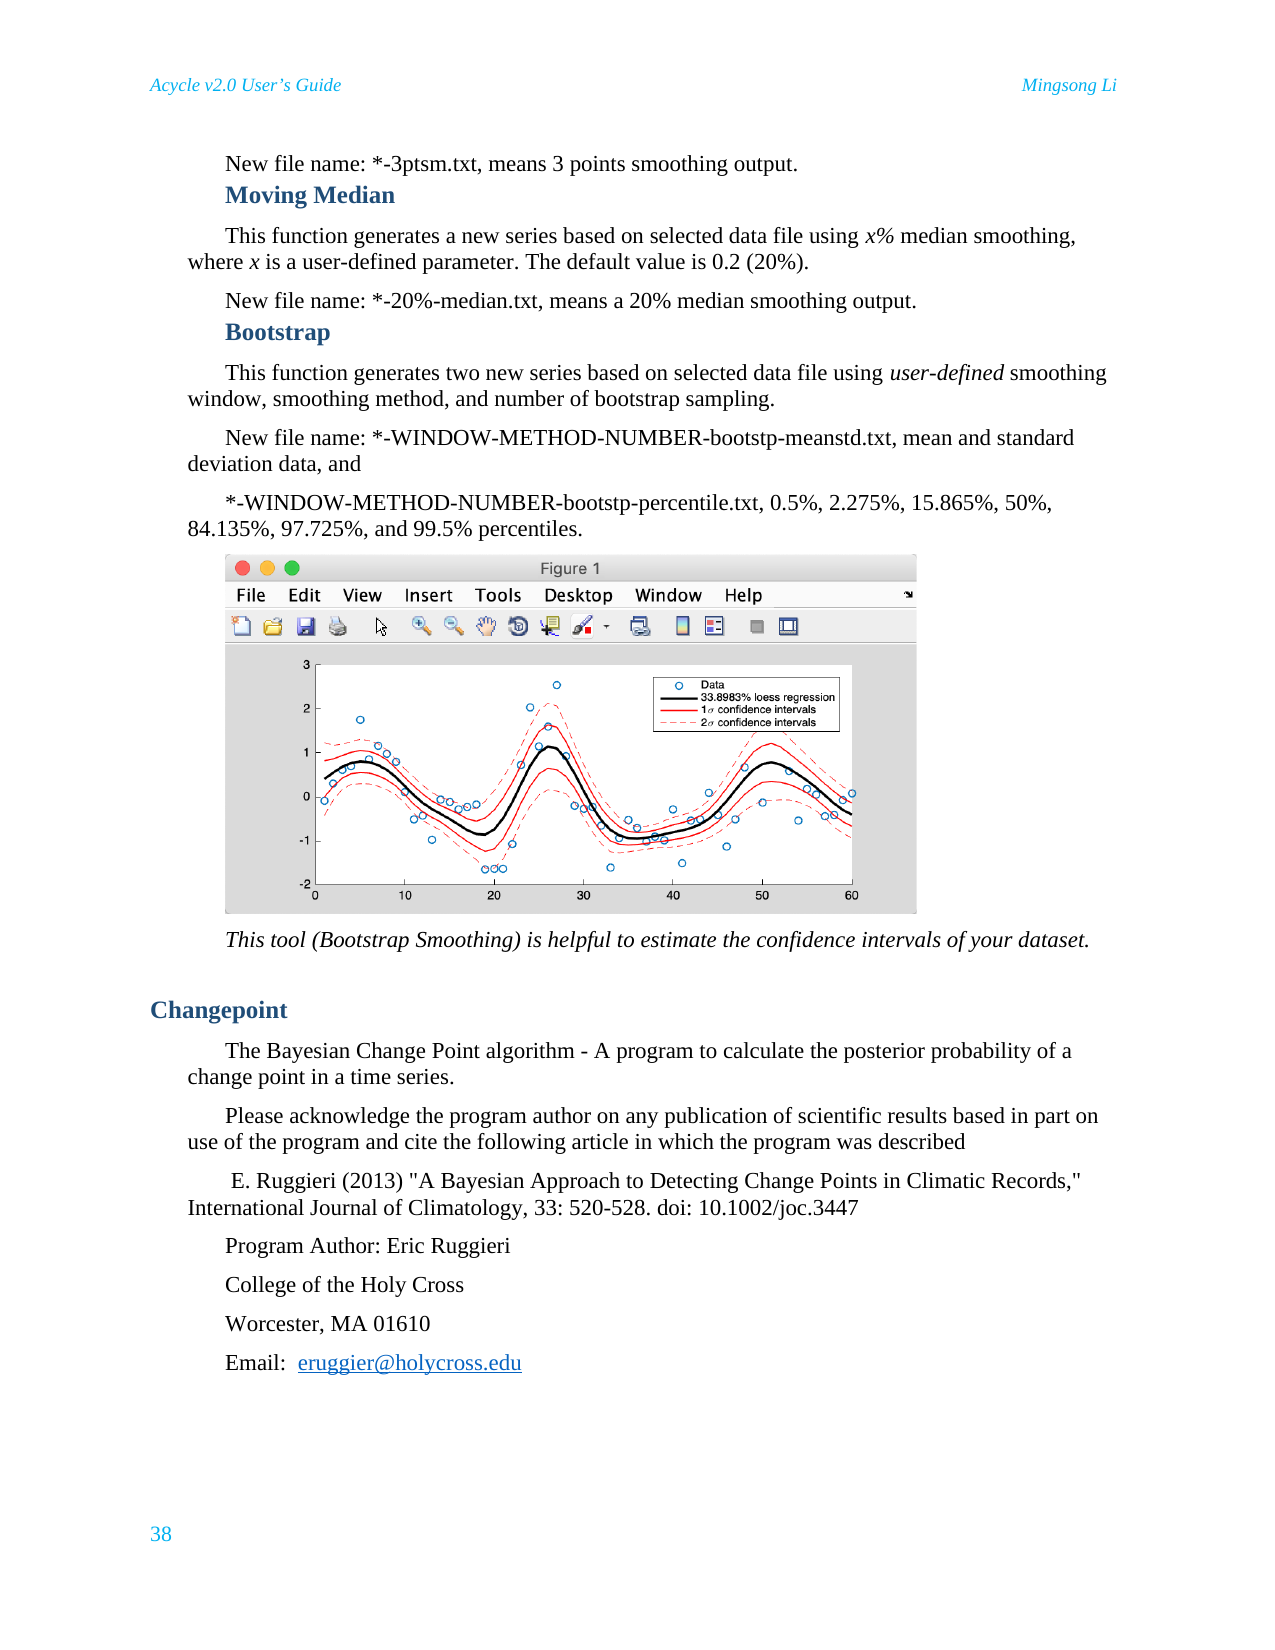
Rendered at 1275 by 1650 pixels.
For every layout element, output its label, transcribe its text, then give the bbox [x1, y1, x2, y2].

text The Bayesian Change Point algorithm - A program to calculate the posterior probability of a change point in a time series. [187, 1037, 1125, 1089]
text New file name: *-WINDOW-METHOD-NUMBER-bootstp-meanstd.txt, mean and standard deviation data, and [187, 424, 1125, 477]
text New file name: *-20%-median.txt, means a 20% median smoothing output. [187, 287, 1125, 313]
subtitle Bootstrap [150, 317, 1125, 346]
subtitle Moving Median [150, 181, 1125, 209]
text E. Ruggieri (2013) "A Bayesian Approach to Detecting Change Points in Climatic Records," International Journal of Climatology, 33: 520-528. doi: 10.1002/joc.3447 [187, 1167, 1125, 1220]
text Program Author: Eric Ruggieri [187, 1232, 1125, 1259]
text Email: eruggier@holycross.edu [187, 1349, 1125, 1375]
text This tool (Bootstrap Smoothing) is helpful to estimate the confidence intervals of your dataset. [187, 926, 1125, 953]
text New file name: *-3ptsm.txt, means 3 points smoothing output. [187, 150, 1125, 176]
text This function generates a new series based on selected data file using x% median smoothing, where x is a user-defined parameter. The default value is 0.2 (20%). [187, 222, 1125, 274]
picture [151, 81, 157, 89]
picture [225, 554, 917, 914]
text Worcester, MA 01610 [187, 1310, 1125, 1337]
text *-WINDOW-METHOD-NUMBER-bootstp-percentile.txt, 0.5%, 2.275%, 15.865%, 50%, 84.135%, 97.725%, and 99.5% percentiles. [187, 489, 1125, 542]
text College of the Holy Cross [187, 1271, 1125, 1298]
subtitle Changepoint [150, 996, 1125, 1024]
text Please acknowledge the program author on any publication of scientific results based in part on use of the program and cite the following article in which the program was described [187, 1102, 1125, 1155]
text This function generates two new series based on selected data file using user-defined smoothing window, smoothing method, and number of bootstrap sampling. [187, 359, 1125, 411]
